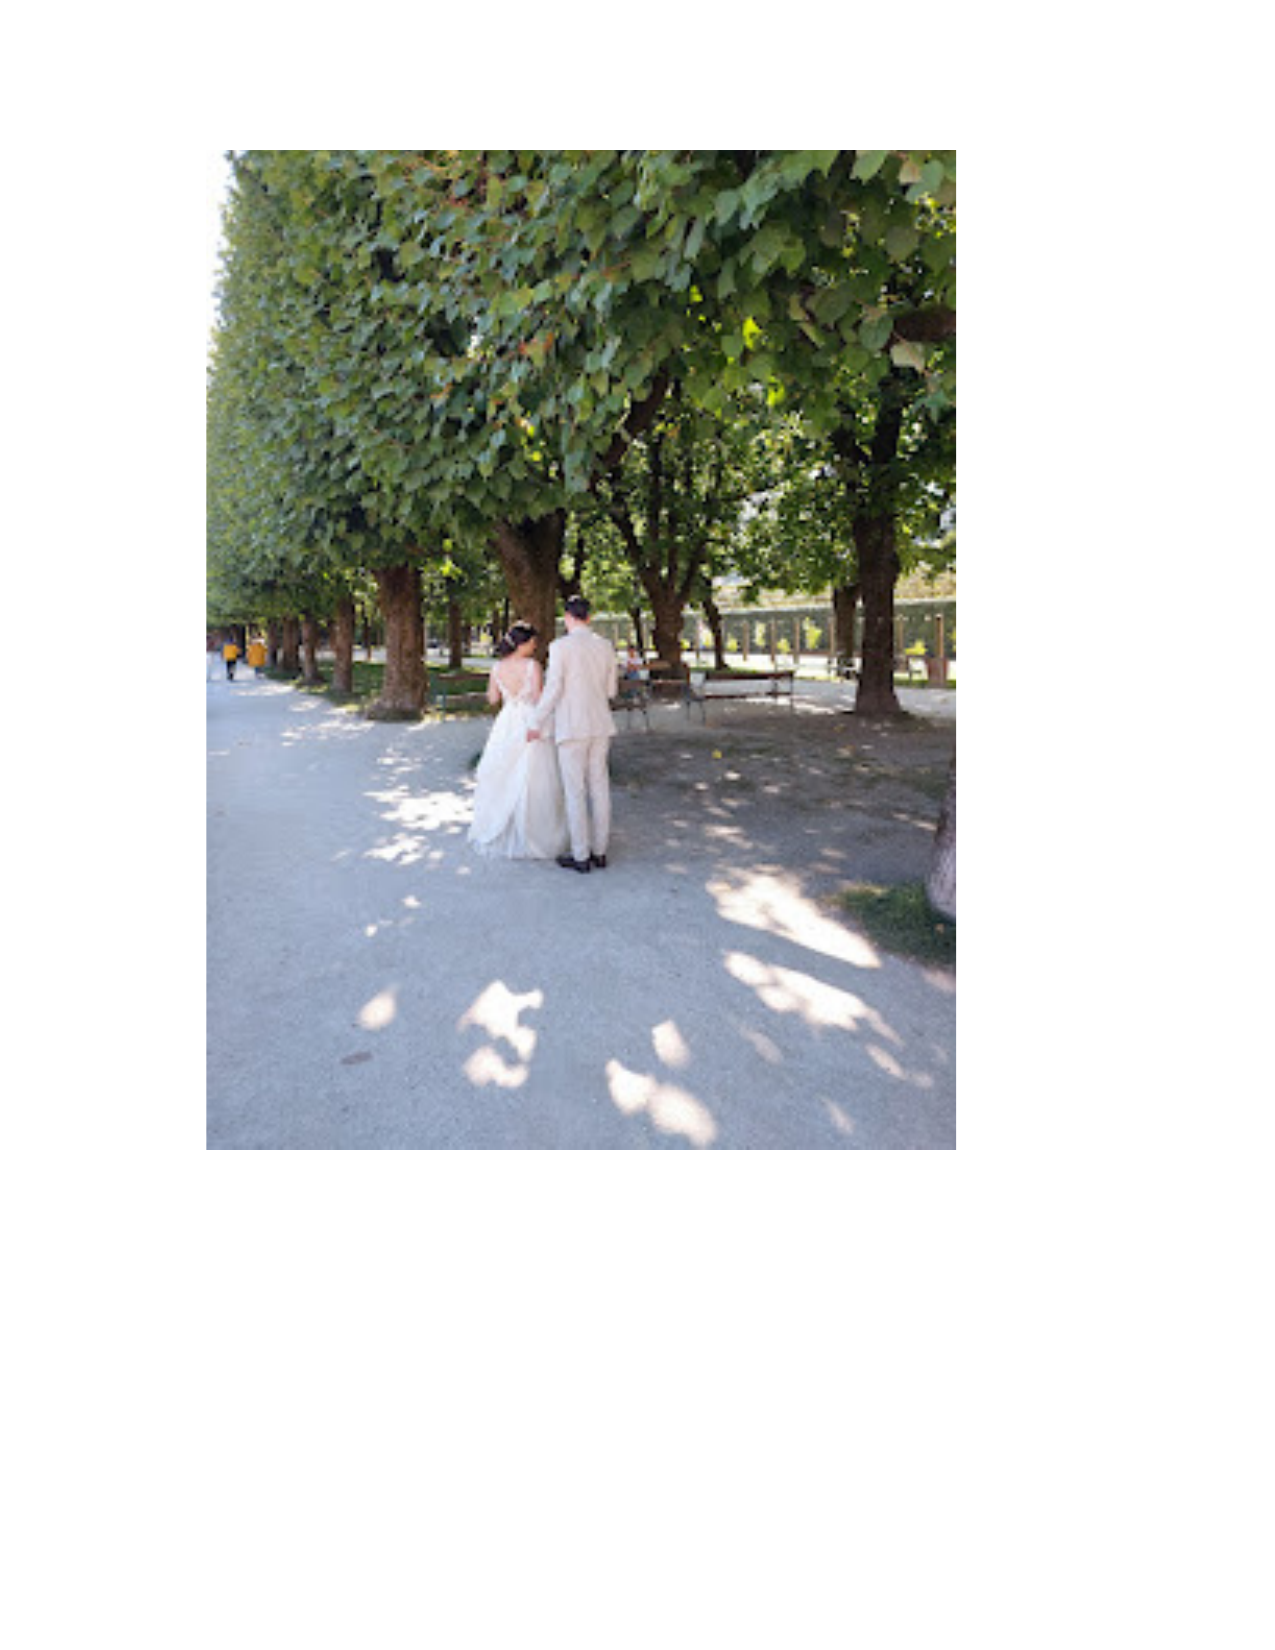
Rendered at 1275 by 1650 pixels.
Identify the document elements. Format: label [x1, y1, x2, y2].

picture [206, 150, 957, 1150]
